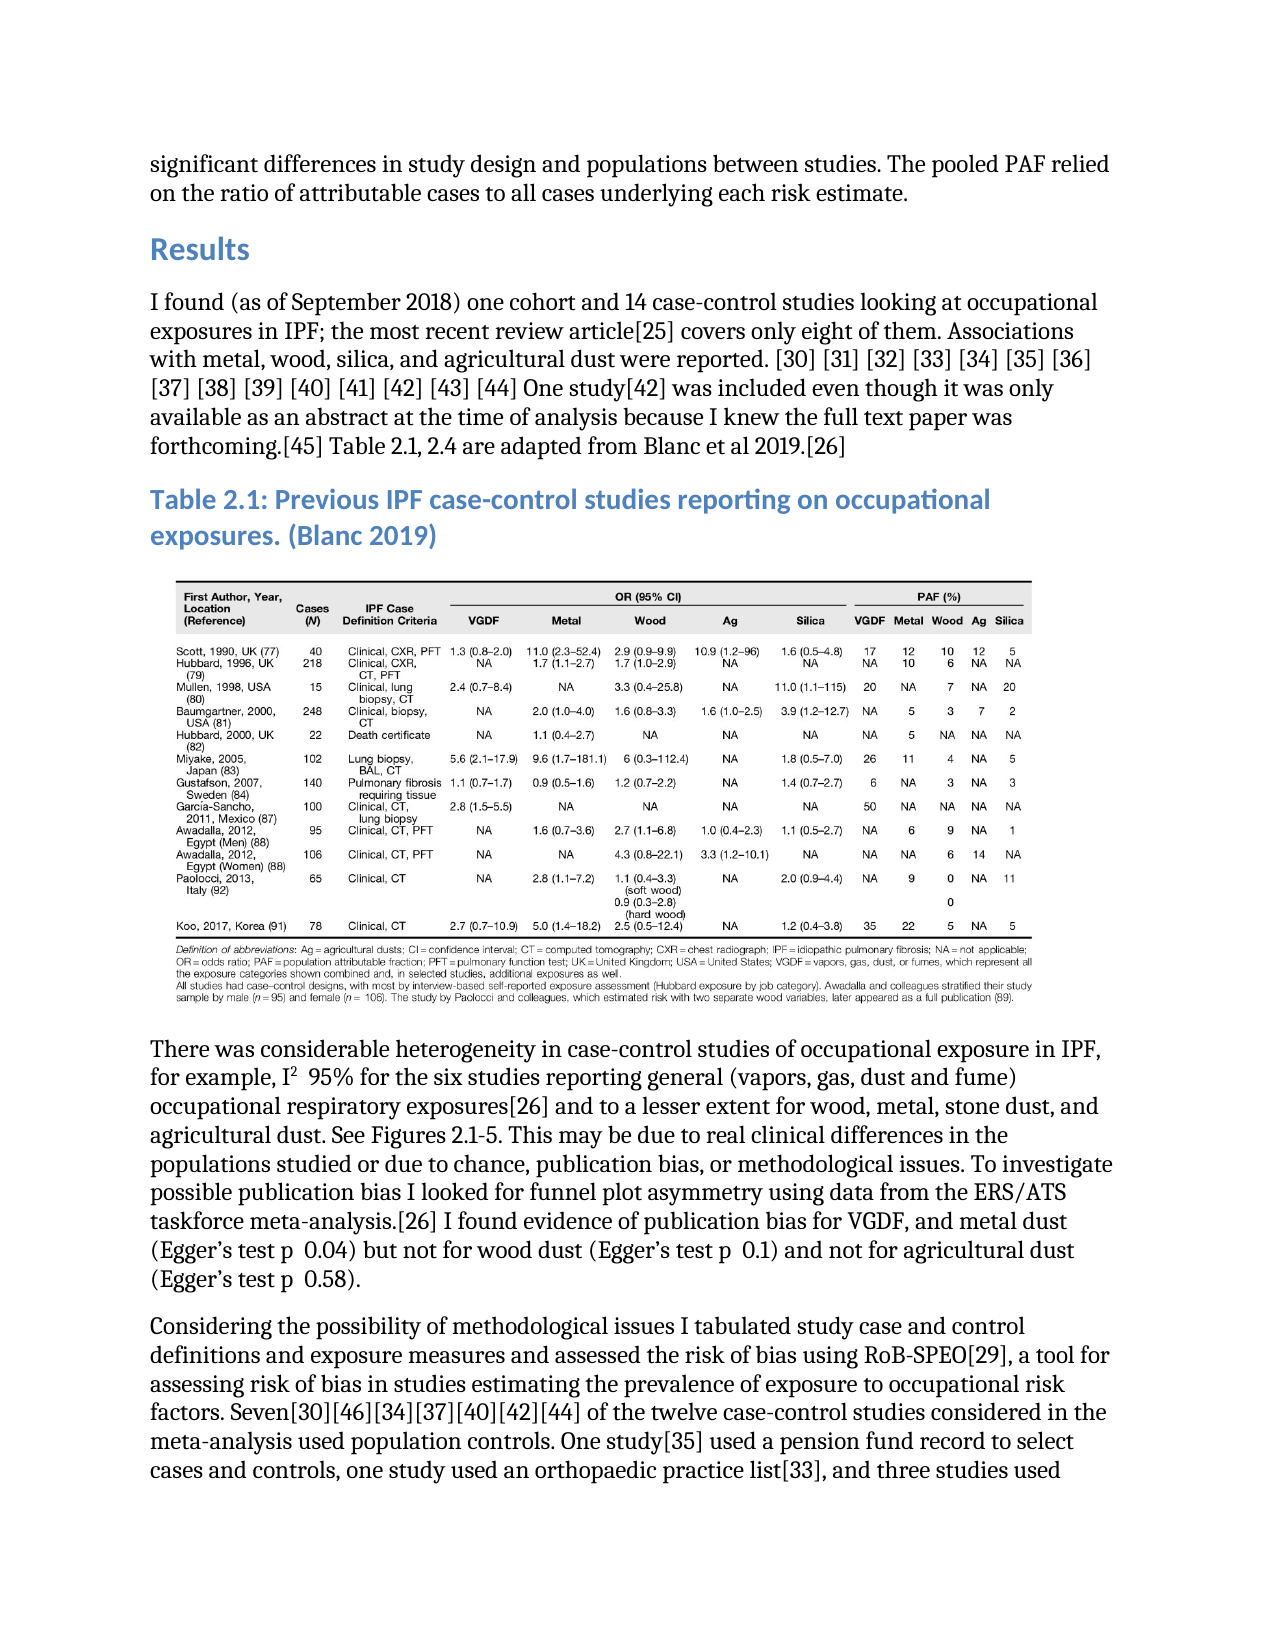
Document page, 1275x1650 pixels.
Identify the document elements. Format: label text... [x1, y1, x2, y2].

text There was considerable heterogeneity in case-control studies of occupational exposure in IPF, for example, I2 95% for the six studies reporting general (vapors, gas, dust and fume) occupational respiratory exposures[26] and to a lesser extent for wood, metal, stone dust, and agricultural dust. See Figures 2.1-5. This may be due to real clinical differences in the populations studied or due to chance, publication bias, or methodological issues. To investigate possible publication bias I looked for funnel plot asymmetry using data from the ERS/ATS taskforce meta-analysis.[26] I found evidence of publication bias for VGDF, and metal dust (Egger’s test p 0.04) but not for wood dust (Egger’s test p 0.1) and not for agricultural dust (Egger’s test p 0.58). [150, 1034, 1125, 1293]
subtitle Table 2.1: Previous IPF case-control studies reporting on occupational exposures. (Blanc 2019) [150, 481, 1125, 552]
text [150, 1312, 1125, 1484]
picture [168, 571, 1044, 1016]
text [150, 150, 1125, 207]
text I found (as of September 2018) one cohort and 14 case-control studies looking at occupational exposures in IPF; the most recent review article[25] covers only eight of them. Associations with metal, wood, silica, and agricultural dust were reported. [30] [31] [32] [33] [34] [35] [36] [37] [38] [39] [40] [41] [42] [43] [44] One study[42] was included even though it was only available as an abstract at the time of analysis because I knew the full text paper was forthcoming.[45] Table 2.1, 2.4 are adapted from Blanc et al 2019.[26] [150, 288, 1125, 460]
subtitle Results [150, 228, 1125, 269]
